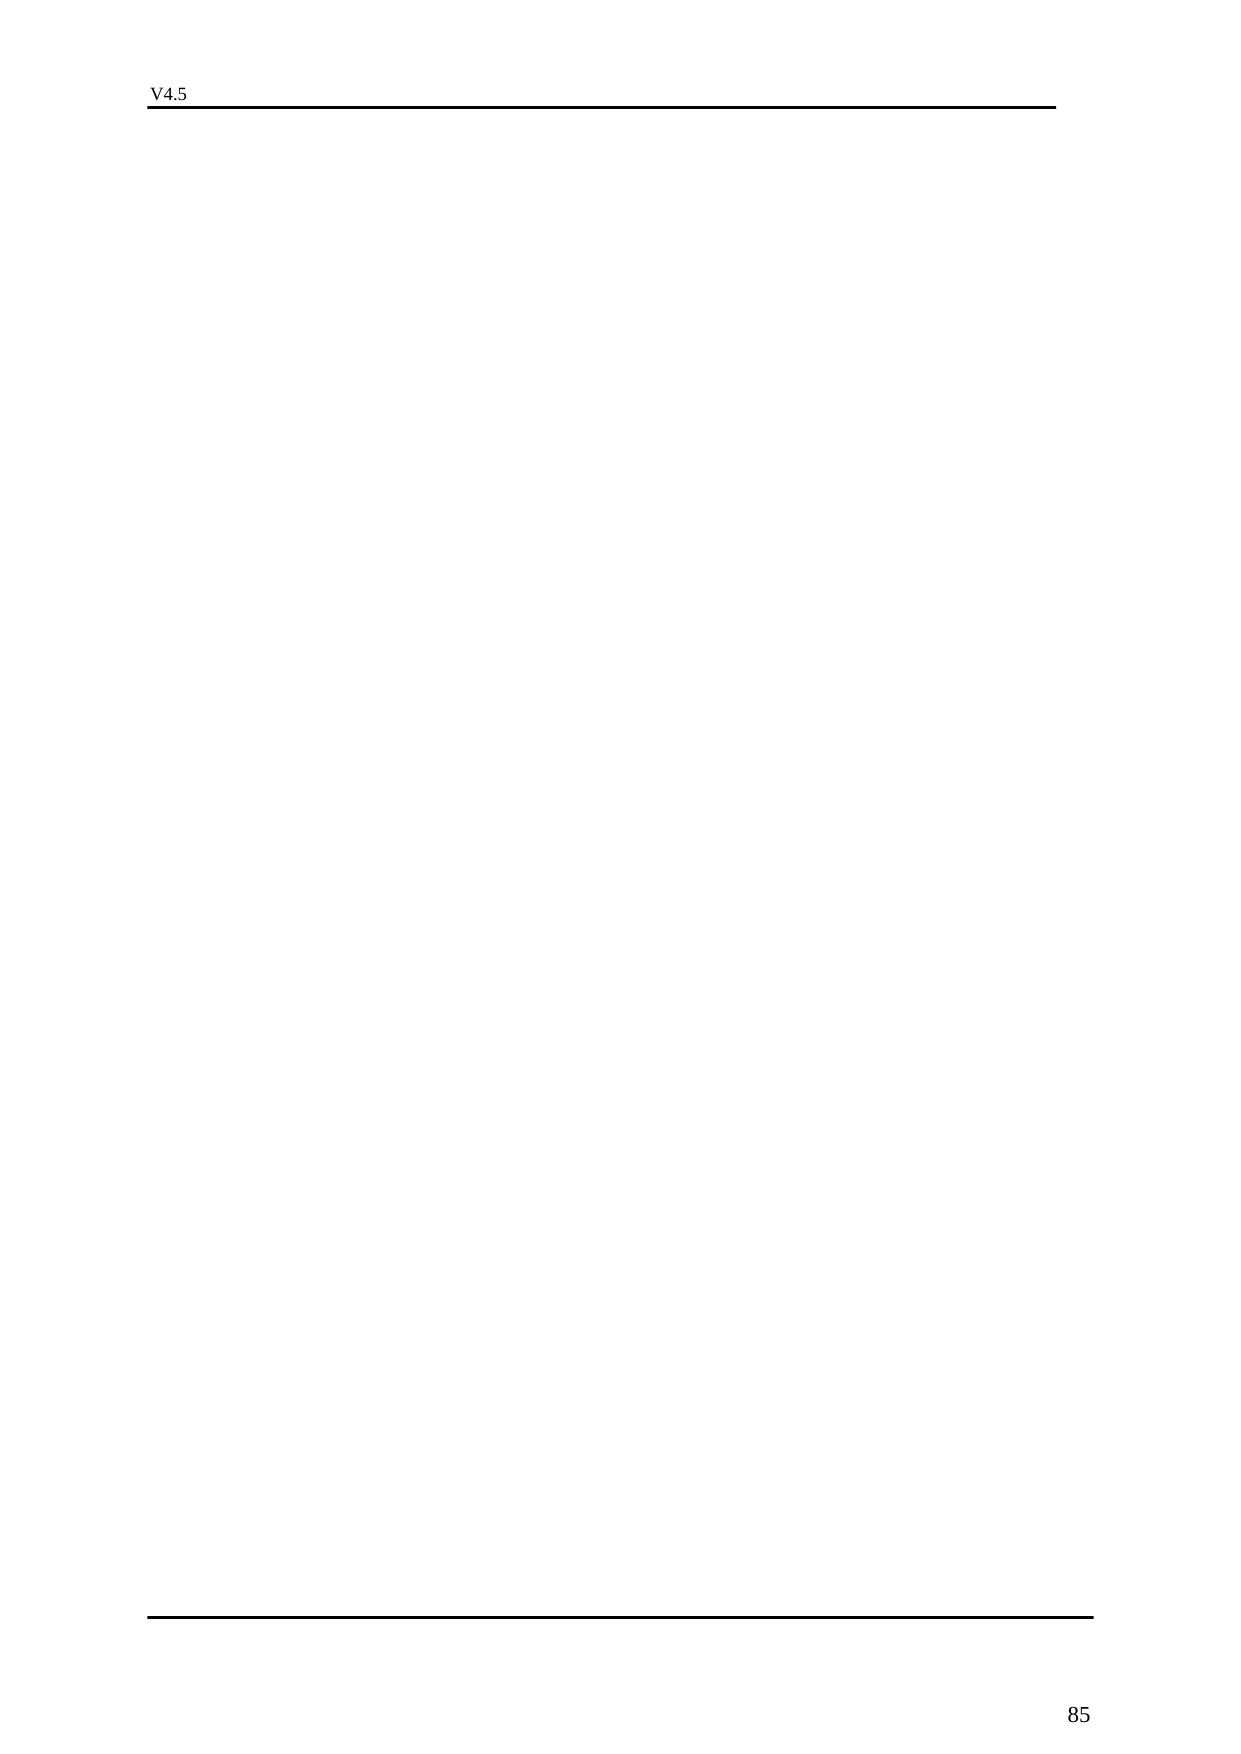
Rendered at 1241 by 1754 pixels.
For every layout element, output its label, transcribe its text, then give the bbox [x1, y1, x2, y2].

text V4.5 [150, 83, 1090, 104]
